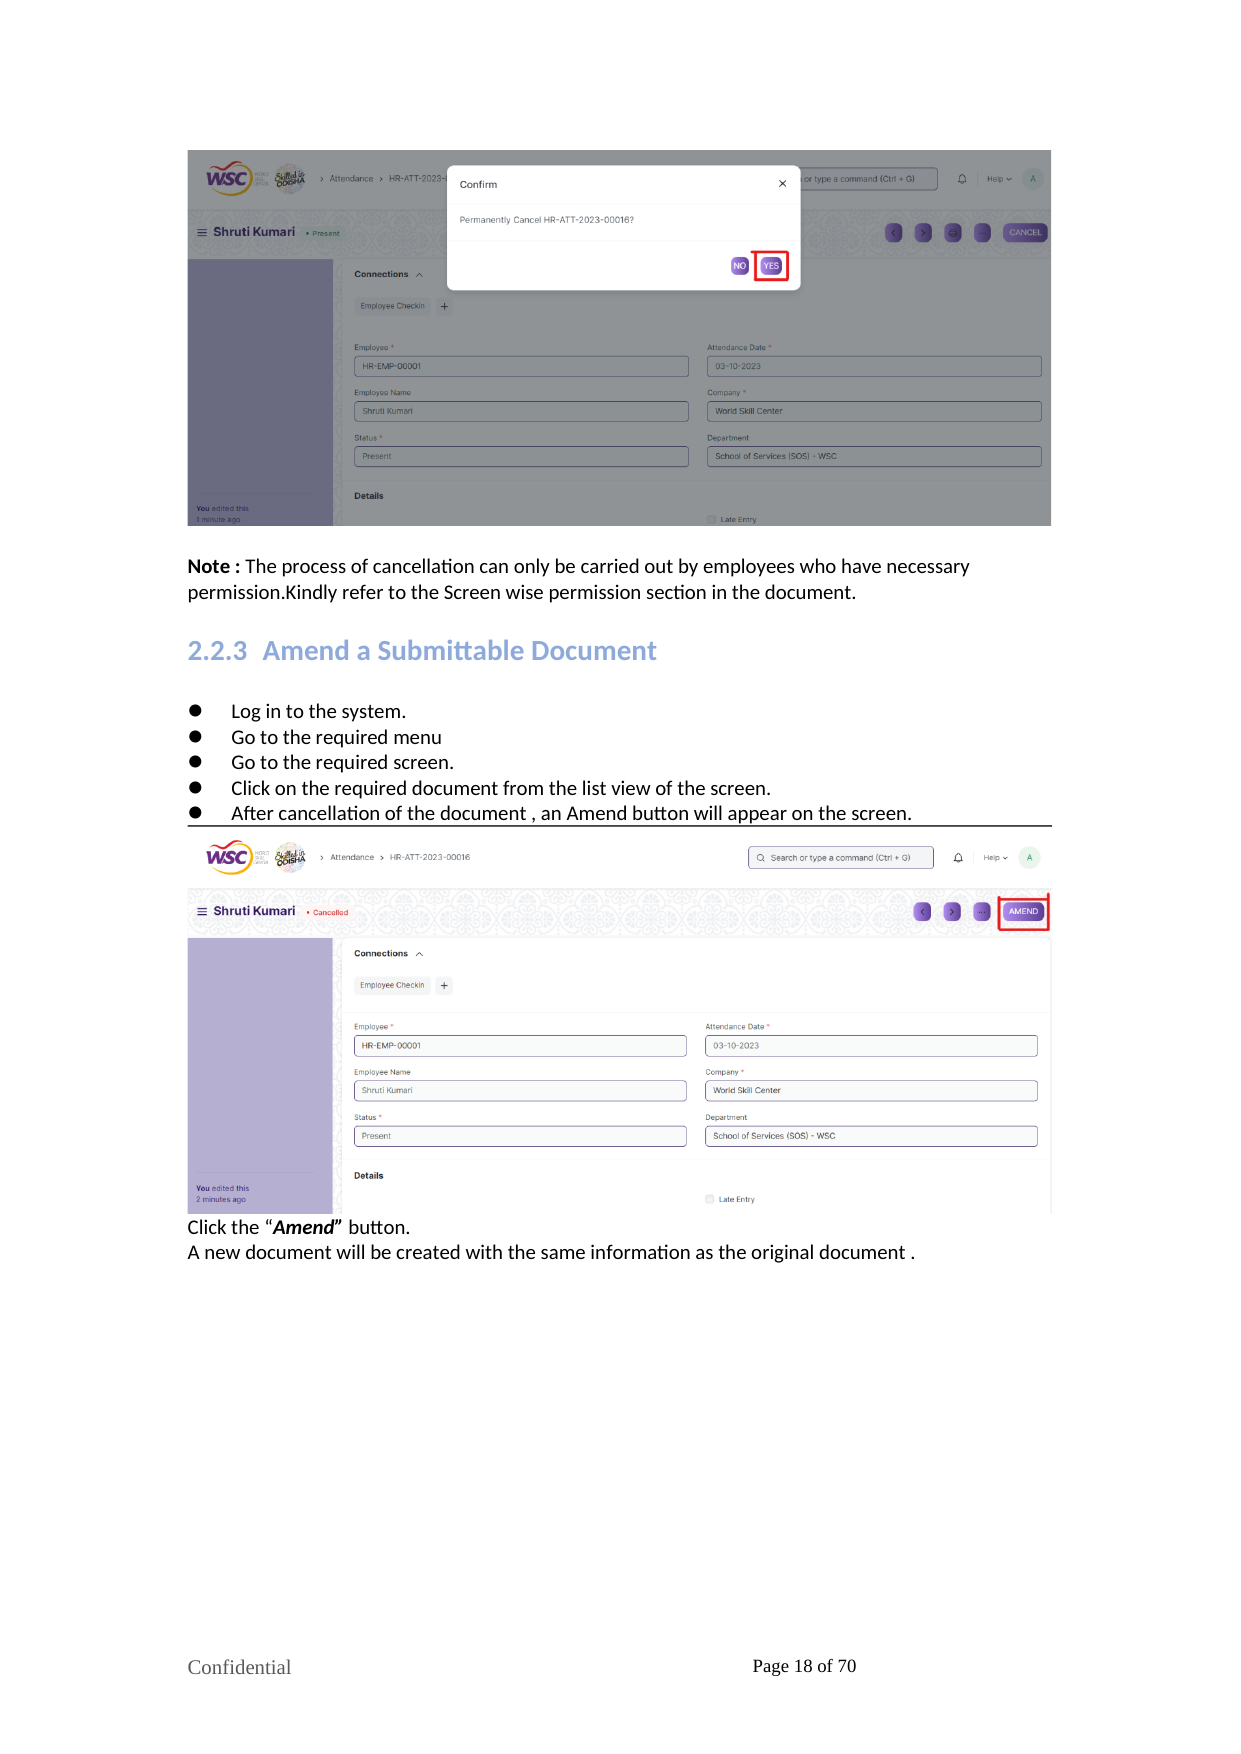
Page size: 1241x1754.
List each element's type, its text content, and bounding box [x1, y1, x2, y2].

text Note : The process of cancellation can only be carried out by employees who have necessary permission.Kindly refer to the Screen wise permission section in the document. [187, 553, 1053, 604]
list Log in to the system. [187, 698, 1053, 724]
text Click the “Amend” button. [187, 1214, 1053, 1239]
list After cancellation of the document , an Amend button will appear on the screen. [187, 800, 1053, 825]
text A new document will be created with the same information as the original document . [187, 1239, 1053, 1265]
list Go to the required screen. [187, 749, 1053, 775]
picture [187, 825, 1053, 1214]
picture [187, 150, 1052, 526]
list Go to the required menu [187, 724, 1053, 749]
list Click on the required document from the list view of the screen. [187, 775, 1053, 800]
subtitle Amend a Submittable Document [187, 632, 1053, 668]
